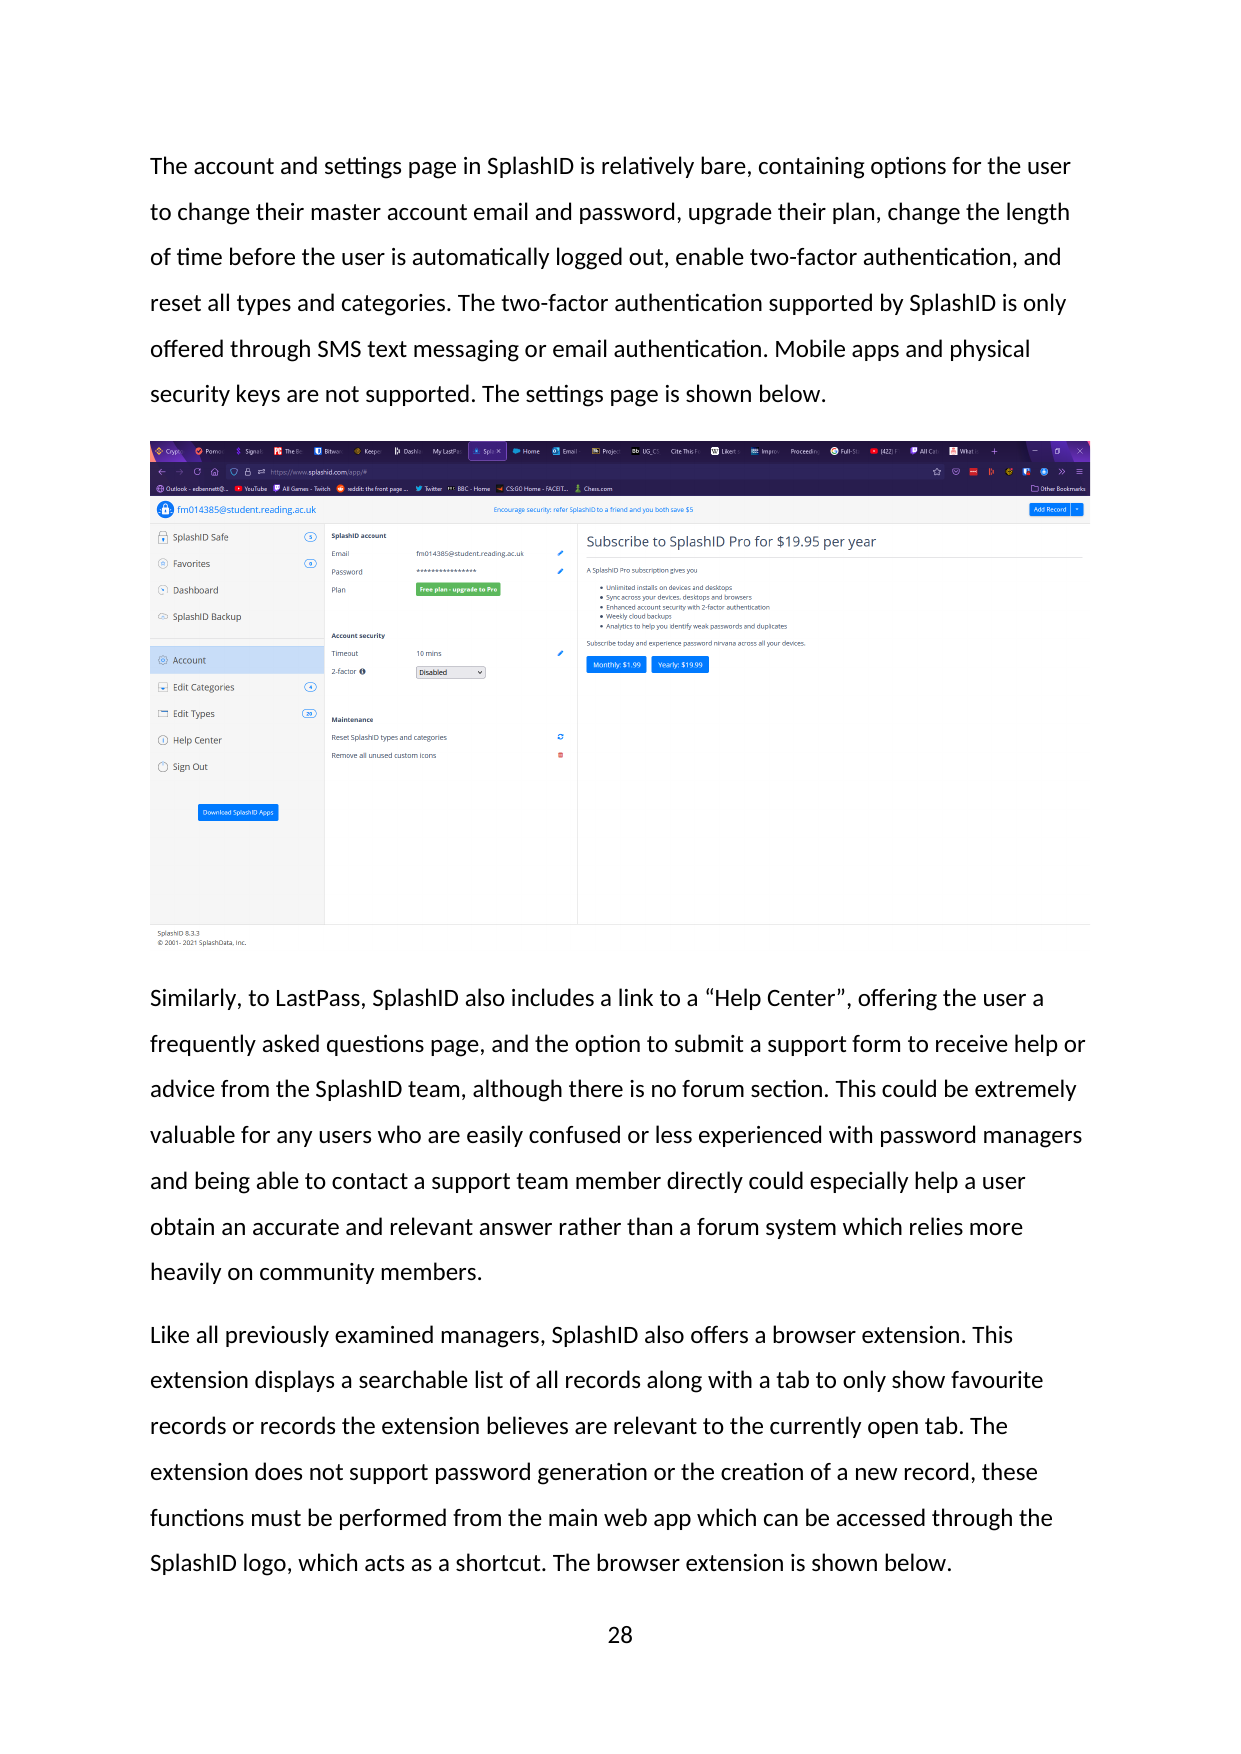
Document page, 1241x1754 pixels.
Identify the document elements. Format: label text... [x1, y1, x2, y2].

text Similarly, to LastPass, SplashID also includes a link to a “Help Center”, offering the user a frequently asked questions page, and the option to submit a support form to receive help or advice from the SplashID team, although there is no forum section. This could be extremely valuable for any users who are easily confused or less experienced with password managers and being able to contact a support team member directly could especially help a user obtain an accurate and relevant answer rather than a forum system which relies more heavily on community members. [150, 982, 1090, 1287]
text The account and settings page in SplashID is relatively bare, containing options for the user to change their master account email and password, upgrade their plan, change the length of time before the user is automatically logged out, enable two-factor authentication, and reset all types and categories. The two-factor authentication supported by SplashID is only offered through SMS text messaging or email authentication. Mobile apps and physical security keys are not supported. The settings page is shown below. [150, 150, 1090, 409]
picture [150, 441, 1091, 951]
text Like all previously examined managers, SplashID also offers a browser extension. This extension displays a searchable list of all records along with a tab to only show favourite records or records the extension believes are relevant to the currently open tab. The extension does not support password generation or the creation of a new record, these functions must be performed from the main web app which can be accessed through the SplashID logo, which acts as a shortcut. The browser extension is shown below. [150, 1319, 1090, 1578]
